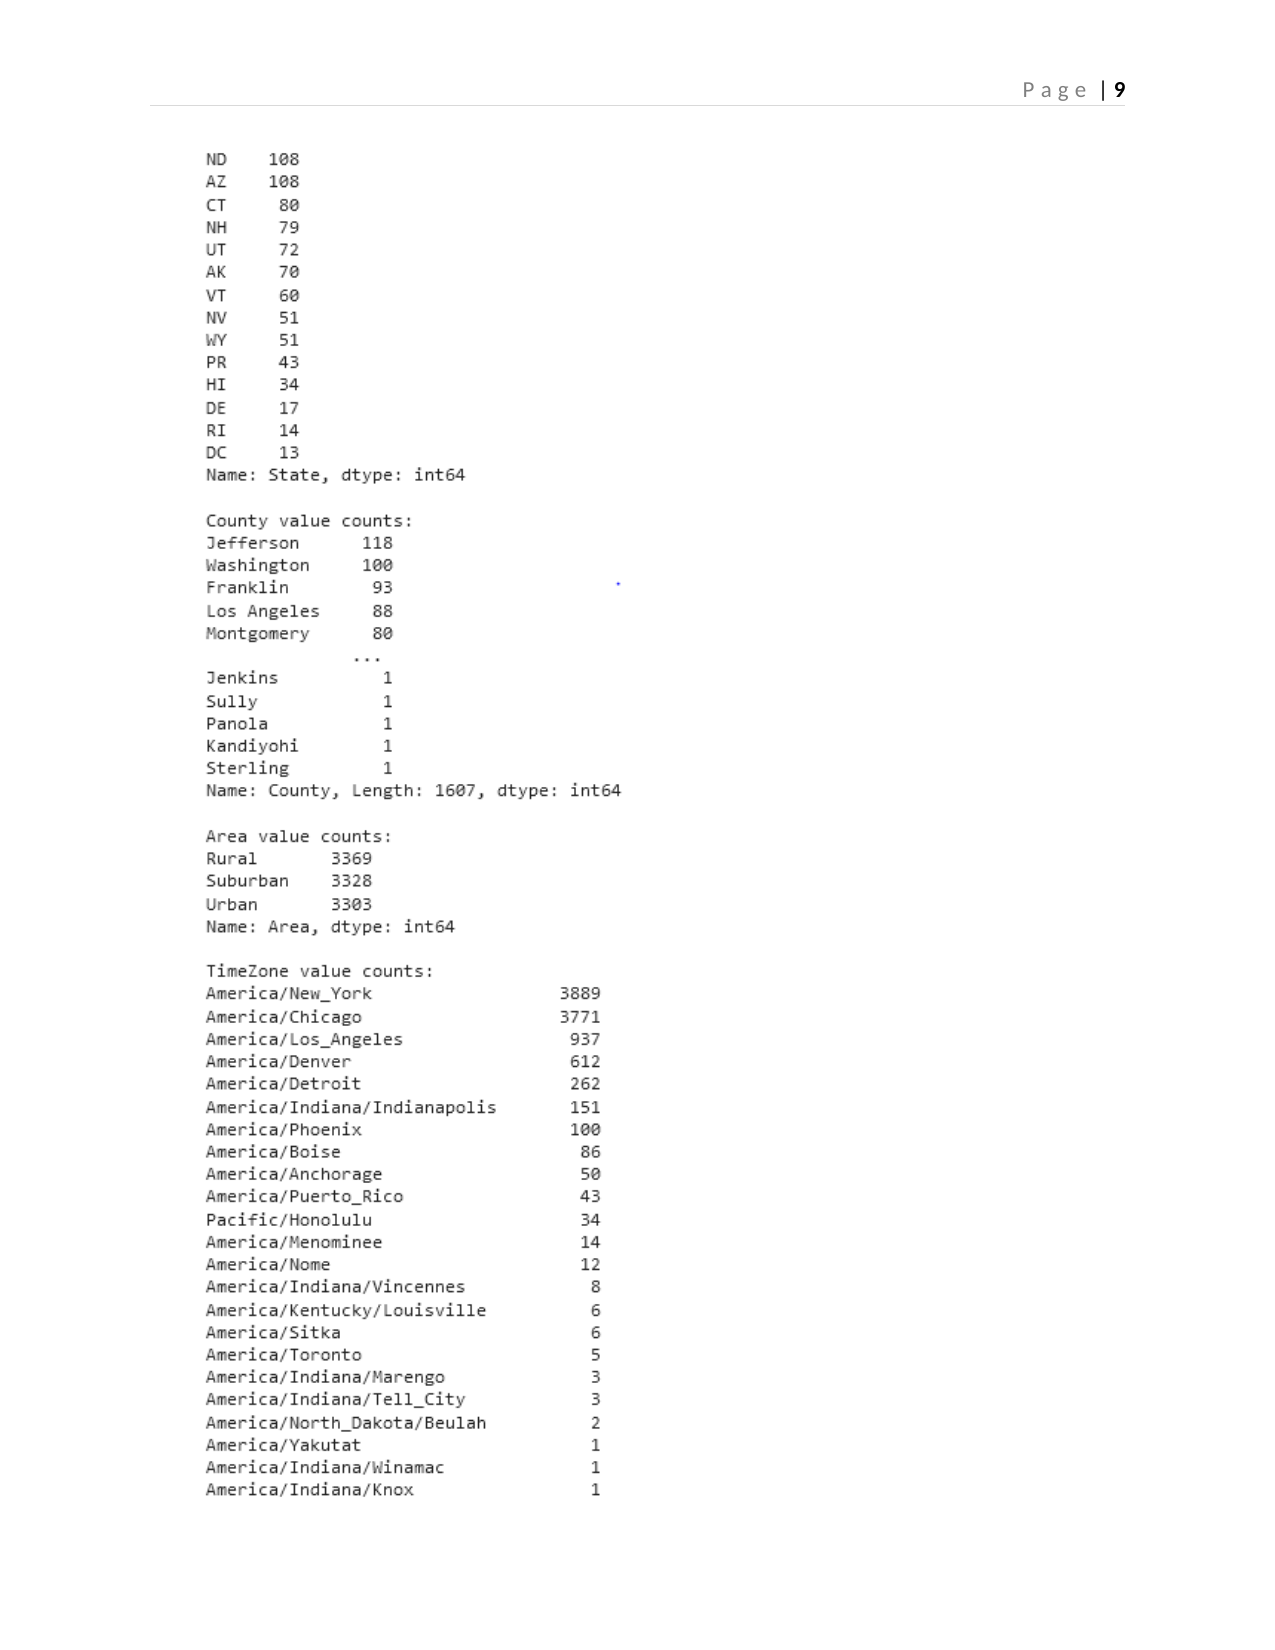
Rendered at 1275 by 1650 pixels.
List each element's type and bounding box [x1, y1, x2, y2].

picture [187, 150, 673, 1500]
